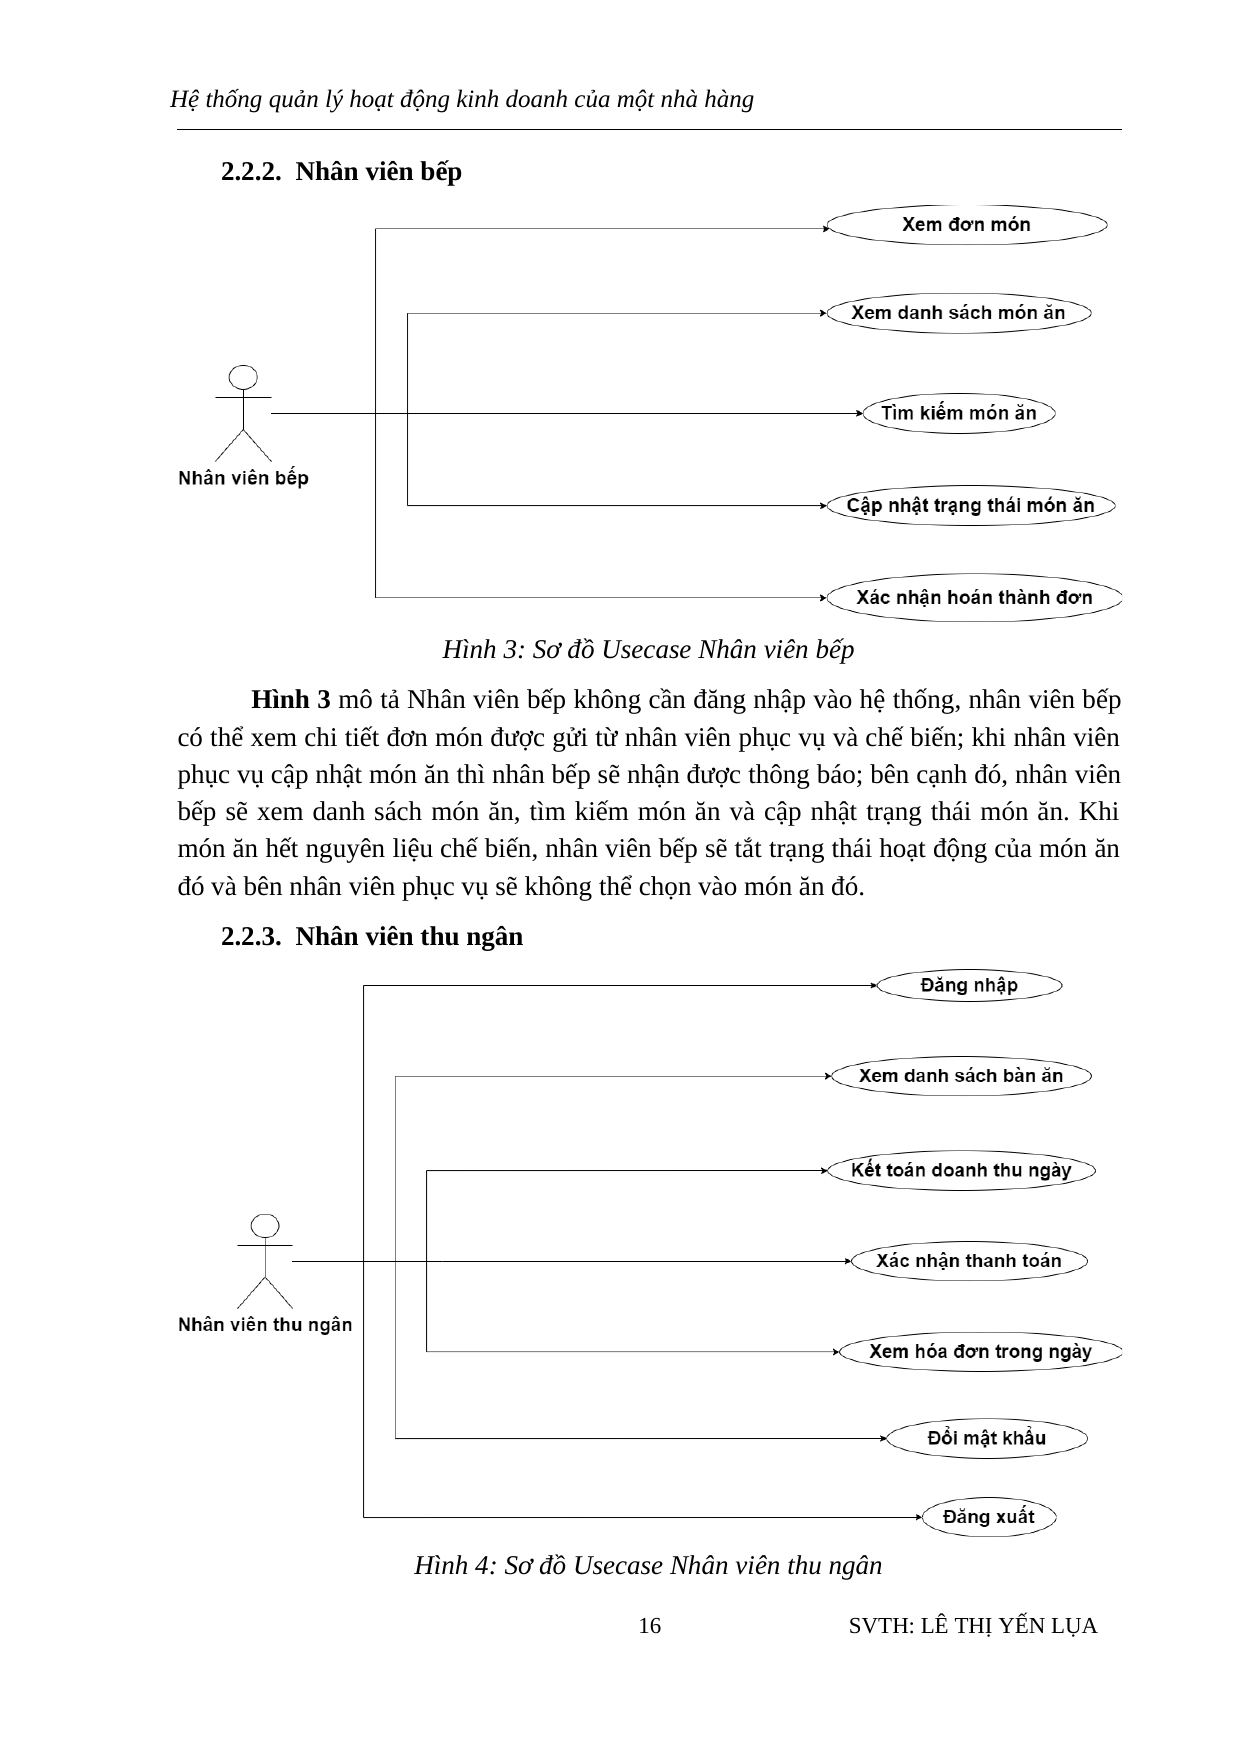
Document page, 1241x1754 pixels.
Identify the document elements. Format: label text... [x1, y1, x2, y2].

text Hình 4: Sơ đồ Usecase Nhân viên thu ngân [177, 1549, 1122, 1580]
picture [177, 205, 1123, 622]
text Nhân viên bếp [278, 155, 1122, 186]
text Hình 3: Sơ đồ Usecase Nhân viên bếp [177, 634, 1122, 665]
picture [177, 969, 1123, 1537]
text Nhân viên thu ngân [278, 920, 1122, 951]
text Hình 3 mô tả Nhân viên bếp không cần đăng nhập vào hệ thống, nhân viên bếp có thể xem chi tiết đơn món được gửi từ nhân viên phục vụ và chế biến; khi nhân viên phục vụ cập nhật món ăn thì nhân bếp sẽ nhận được thông báo; bên cạnh đó, nhân viên bếp sẽ xem danh sách món ăn, tìm kiếm món ăn và cập nhật trạng thái món ăn. Khi món ăn hết nguyên liệu chế biến, nhân viên bếp sẽ tắt trạng thái hoạt động của món ăn đó và bên nhân viên phục vụ sẽ không thể chọn vào món ăn đó. [177, 683, 1122, 901]
